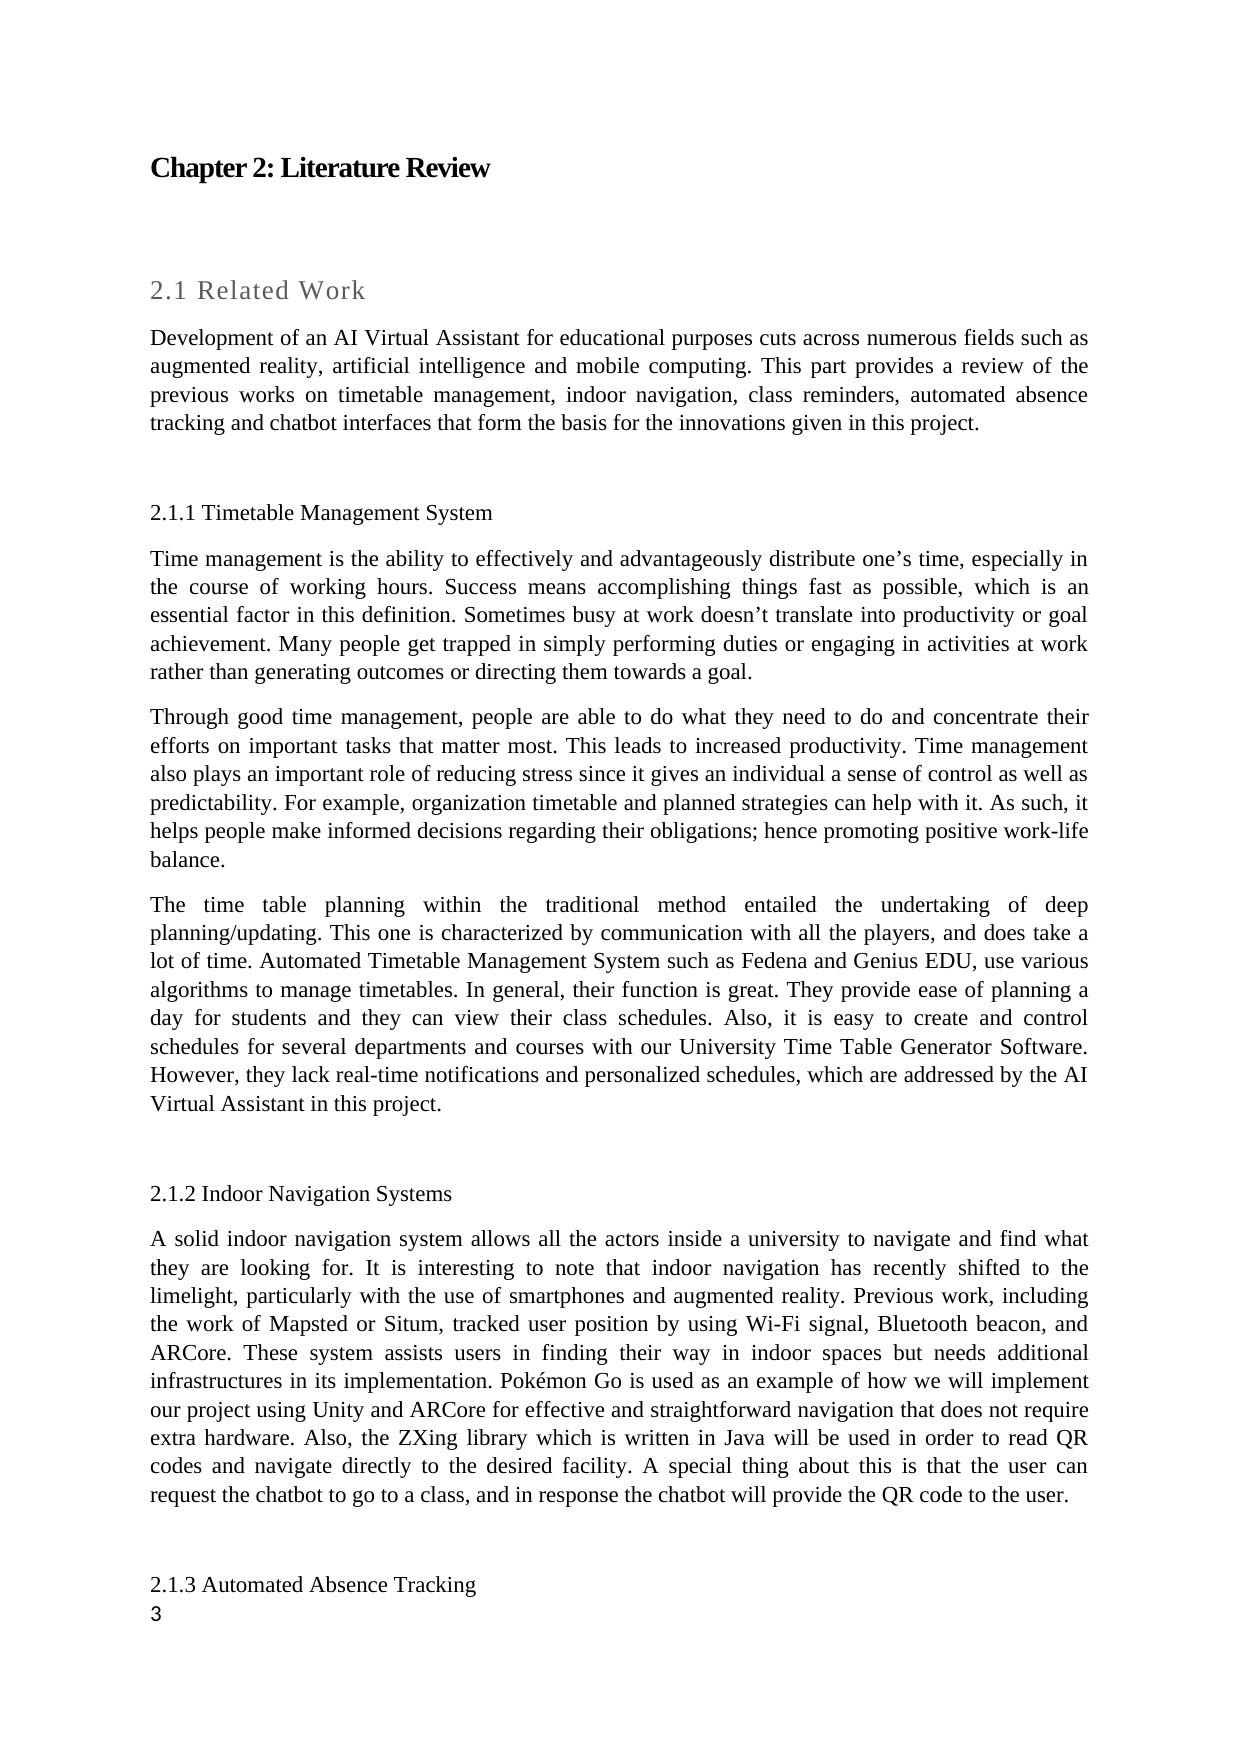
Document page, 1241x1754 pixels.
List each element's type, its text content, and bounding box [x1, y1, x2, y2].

text Time management is the ability to effectively and advantageously distribute one’s time, especially in the course of working hours. Success means accomplishing things fast as possible, which is an essential factor in this definition. Sometimes busy at work doesn’t translate into productivity or goal achievement. Many people get trapped in simply performing duties or engaging in activities at work rather than generating outcomes or directing them towards a goal. [150, 544, 1090, 685]
text The time table planning within the traditional method entailed the undertaking of deep planning/updating. This one is characterized by communication with all the players, and does take a lot of time. Automated Timetable Management System such as Fedena and Genius EDU, use various algorithms to manage timetables. In general, their function is great. They provide ease of planning a day for students and they can view their class schedules. Also, it is easy to create and control schedules for several departments and courses with our University Time Table Generator Software. However, they lack real-time notifications and personalized schedules, which are addressed by the AI Virtual Assistant in this project. [150, 891, 1090, 1116]
text 2.1.3 Automated Absence Tracking [150, 1571, 1090, 1598]
text 2.1.2 Indoor Navigation Systems [150, 1180, 1090, 1206]
title Chapter 2: Literature Review [150, 150, 1090, 183]
subtitle 2.1 Related Work [150, 274, 1090, 305]
text Through good time management, people are able to do what they need to do and concentrate their efforts on important tasks that matter most. This leads to increased productivity. Time management also plays an important role of reducing stress since it gives an individual a sense of control as well as predictability. For example, organization timetable and planned strategies can help with it. As such, it helps people make informed decisions regarding their obligations; hence promoting positive work-life balance. [150, 703, 1090, 872]
text Development of an AI Virtual Assistant for educational purposes cuts across numerous fields such as augmented reality, artificial intelligence and mobile computing. This part provides a review of the previous works on timetable management, indoor navigation, class reminders, automated absence tracking and chatbot interfaces that form the basis for the innovations given in this project. [150, 324, 1090, 436]
text A solid indoor navigation system allows all the actors inside a university to navigate and find what they are looking for. It is interesting to note that indoor navigation has recently shifted to the limelight, particularly with the use of smartphones and augmented reality. Previous work, including the work of Mapsted or Situm, tracked user position by using Wi-Fi signal, Bluetooth beacon, and ARCore. These system assists users in finding their way in indoor spaces but needs additional infrastructures in its implementation. Pokémon Go is used as an example of how we will implement our project using Unity and ARCore for effective and straightforward navigation that does not require extra hardware. Also, the ZXing library which is written in Java will be used in order to read QR codes and navigate directly to the desired facility. A special thing about this is that the user can request the chatbot to go to a class, and in response the chatbot will provide the QR code to the user. [150, 1225, 1090, 1507]
text 2.1.1 Timetable Management System [150, 499, 1090, 526]
